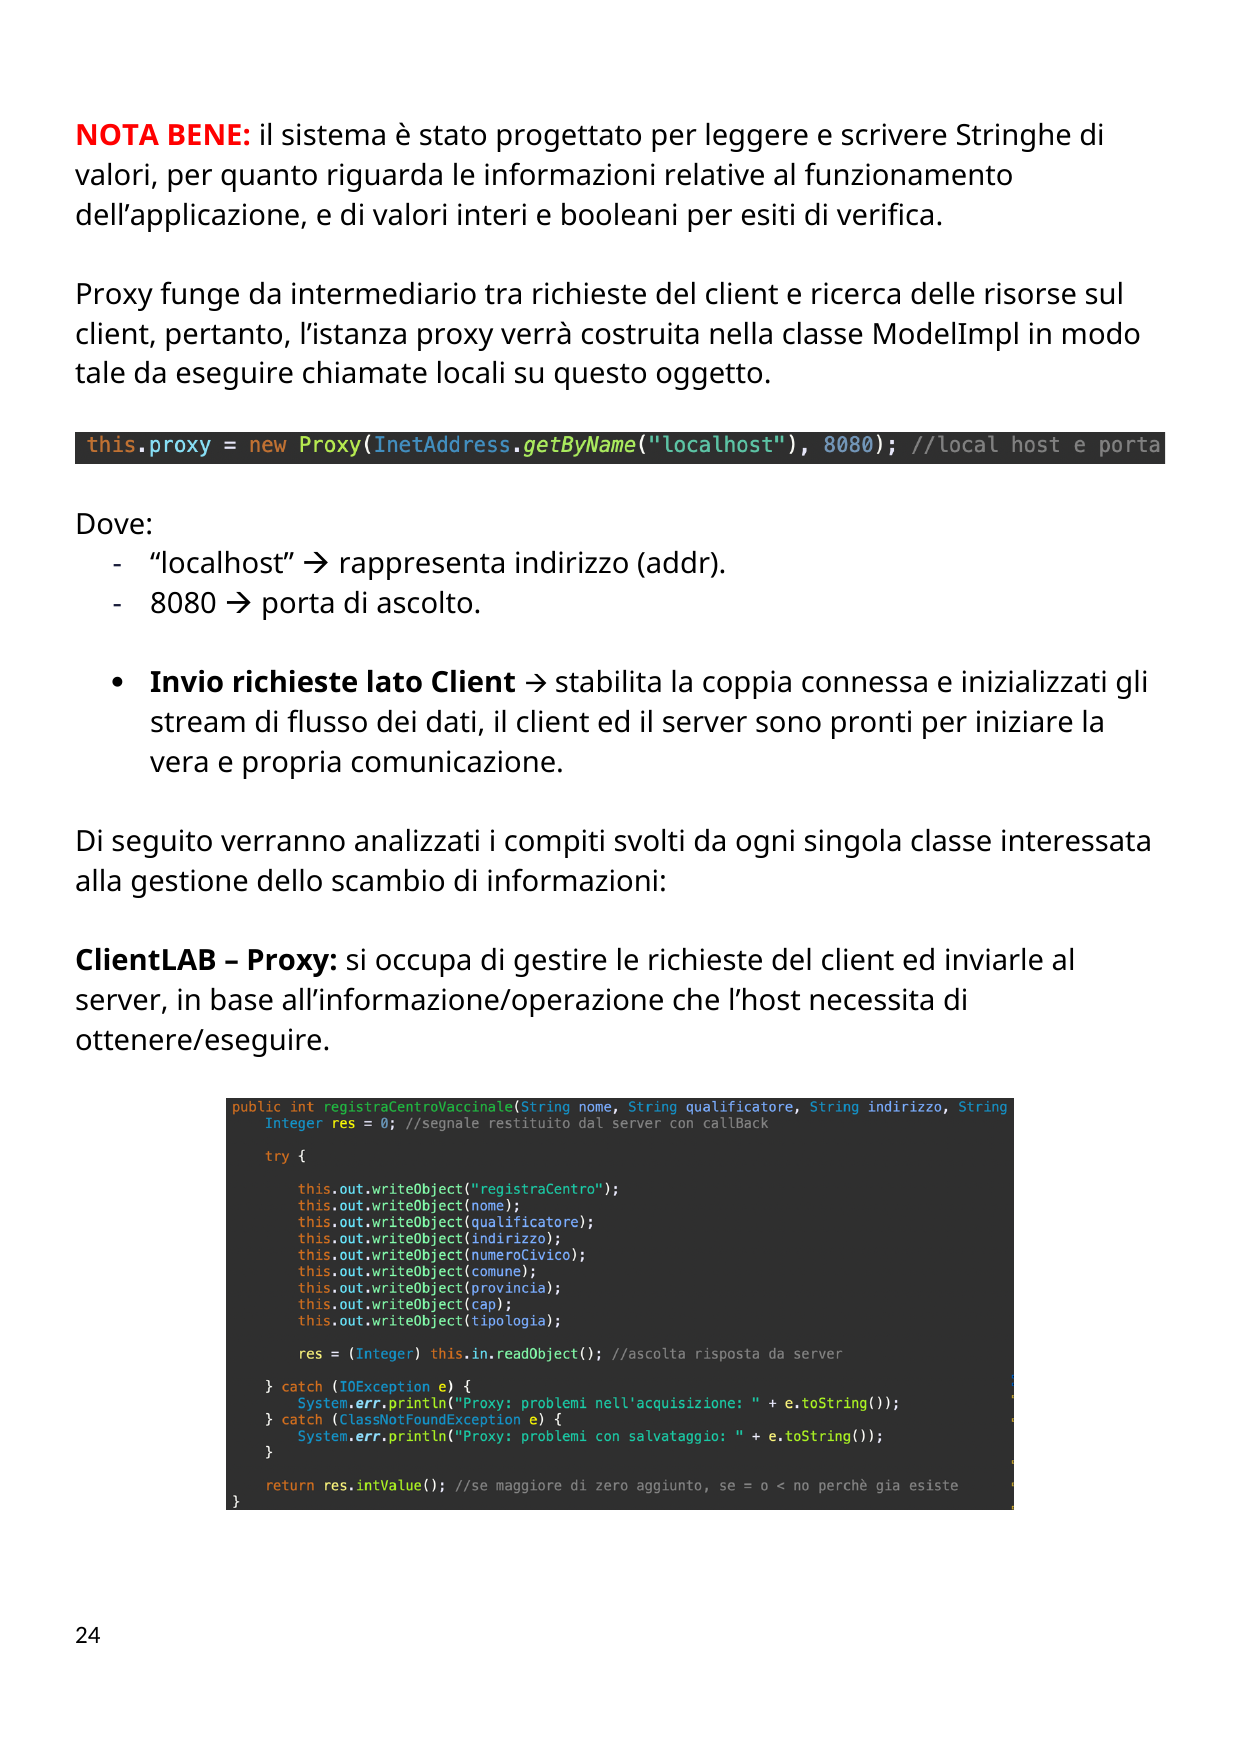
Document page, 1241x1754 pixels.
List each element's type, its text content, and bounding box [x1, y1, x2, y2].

text Proxy funge da intermediario tra richieste del client e ricerca delle risorse sul client, pertanto, l’istanza proxy verrà costruita nella classe ModelImpl in modo tale da eseguire chiamate locali su questo oggetto. [75, 273, 1165, 392]
text Dove: [75, 503, 1165, 543]
list 8080 porta di ascolto. [112, 582, 1165, 622]
picture [226, 1098, 1014, 1510]
text Di seguito verranno analizzati i compiti svolti da ogni singola classe interessata alla gestione dello scambio di informazioni: [75, 821, 1165, 900]
picture [75, 432, 1166, 464]
text NOTA BENE: il sistema è stato progettato per leggere e scrivere Stringhe di valori, per quanto riguarda le informazioni relative al funzionamento dell’applicazione, e di valori interi e booleani per esiti di verifica. [75, 115, 1165, 234]
list “localhost” rappresenta indirizzo (addr). [112, 543, 1165, 582]
list Invio richieste lato Client stabilita la coppia connessa e inizializzati gli stream di flusso dei dati, il client ed il server sono pronti per iniziare la vera e propria comunicazione. [112, 662, 1165, 781]
text ClientLAB – Proxy: si occupa di gestire le richieste del client ed inviarle al server, in base all’informazione/operazione che l’host necessita di ottenere/eseguire. [75, 939, 1165, 1059]
